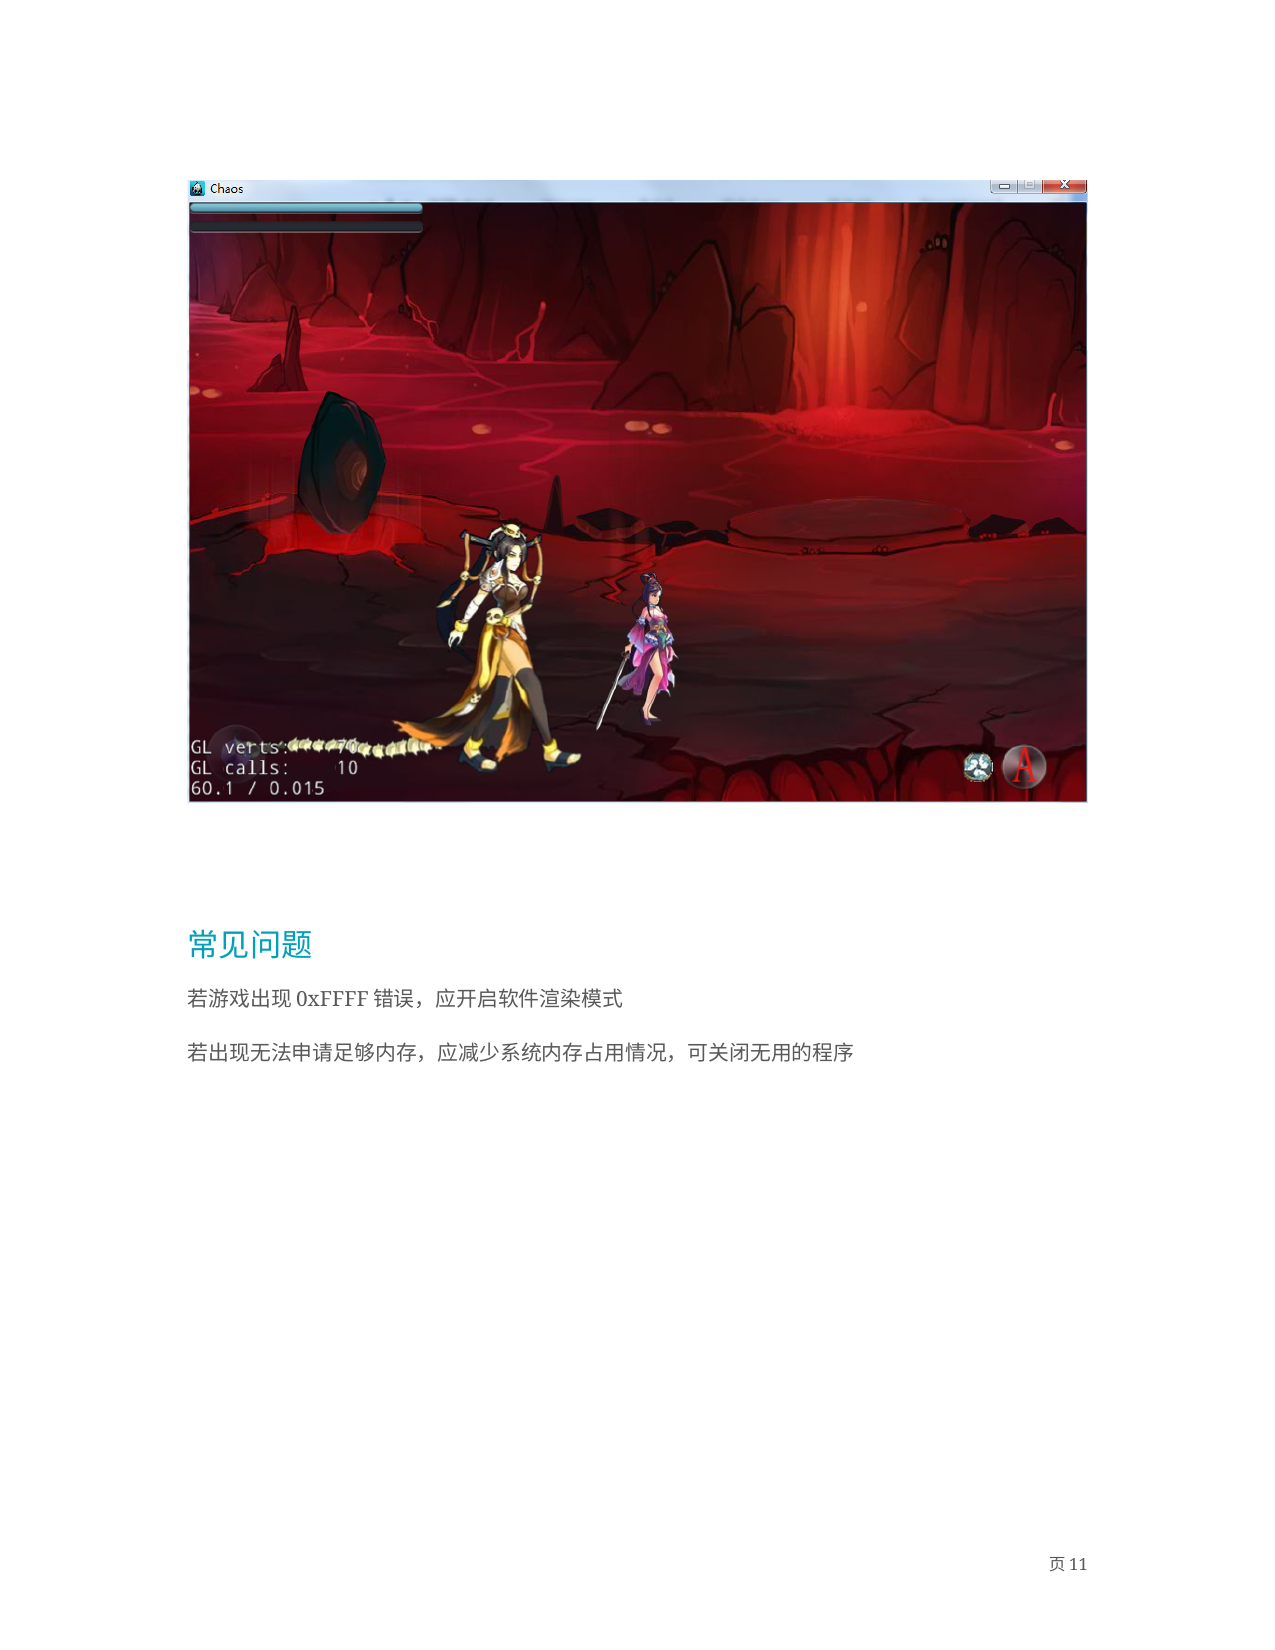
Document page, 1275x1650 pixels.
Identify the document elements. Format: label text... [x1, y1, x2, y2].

picture [187, 180, 1088, 803]
text 若游戏出现0xFFFF错误，应开启软件渲染模式 [187, 982, 1087, 1012]
subtitle 常见问题 [187, 920, 1087, 965]
text 若出现无法申请足够内存，应减少系统内存占用情况，可关闭无用的程序 [187, 1036, 1087, 1066]
